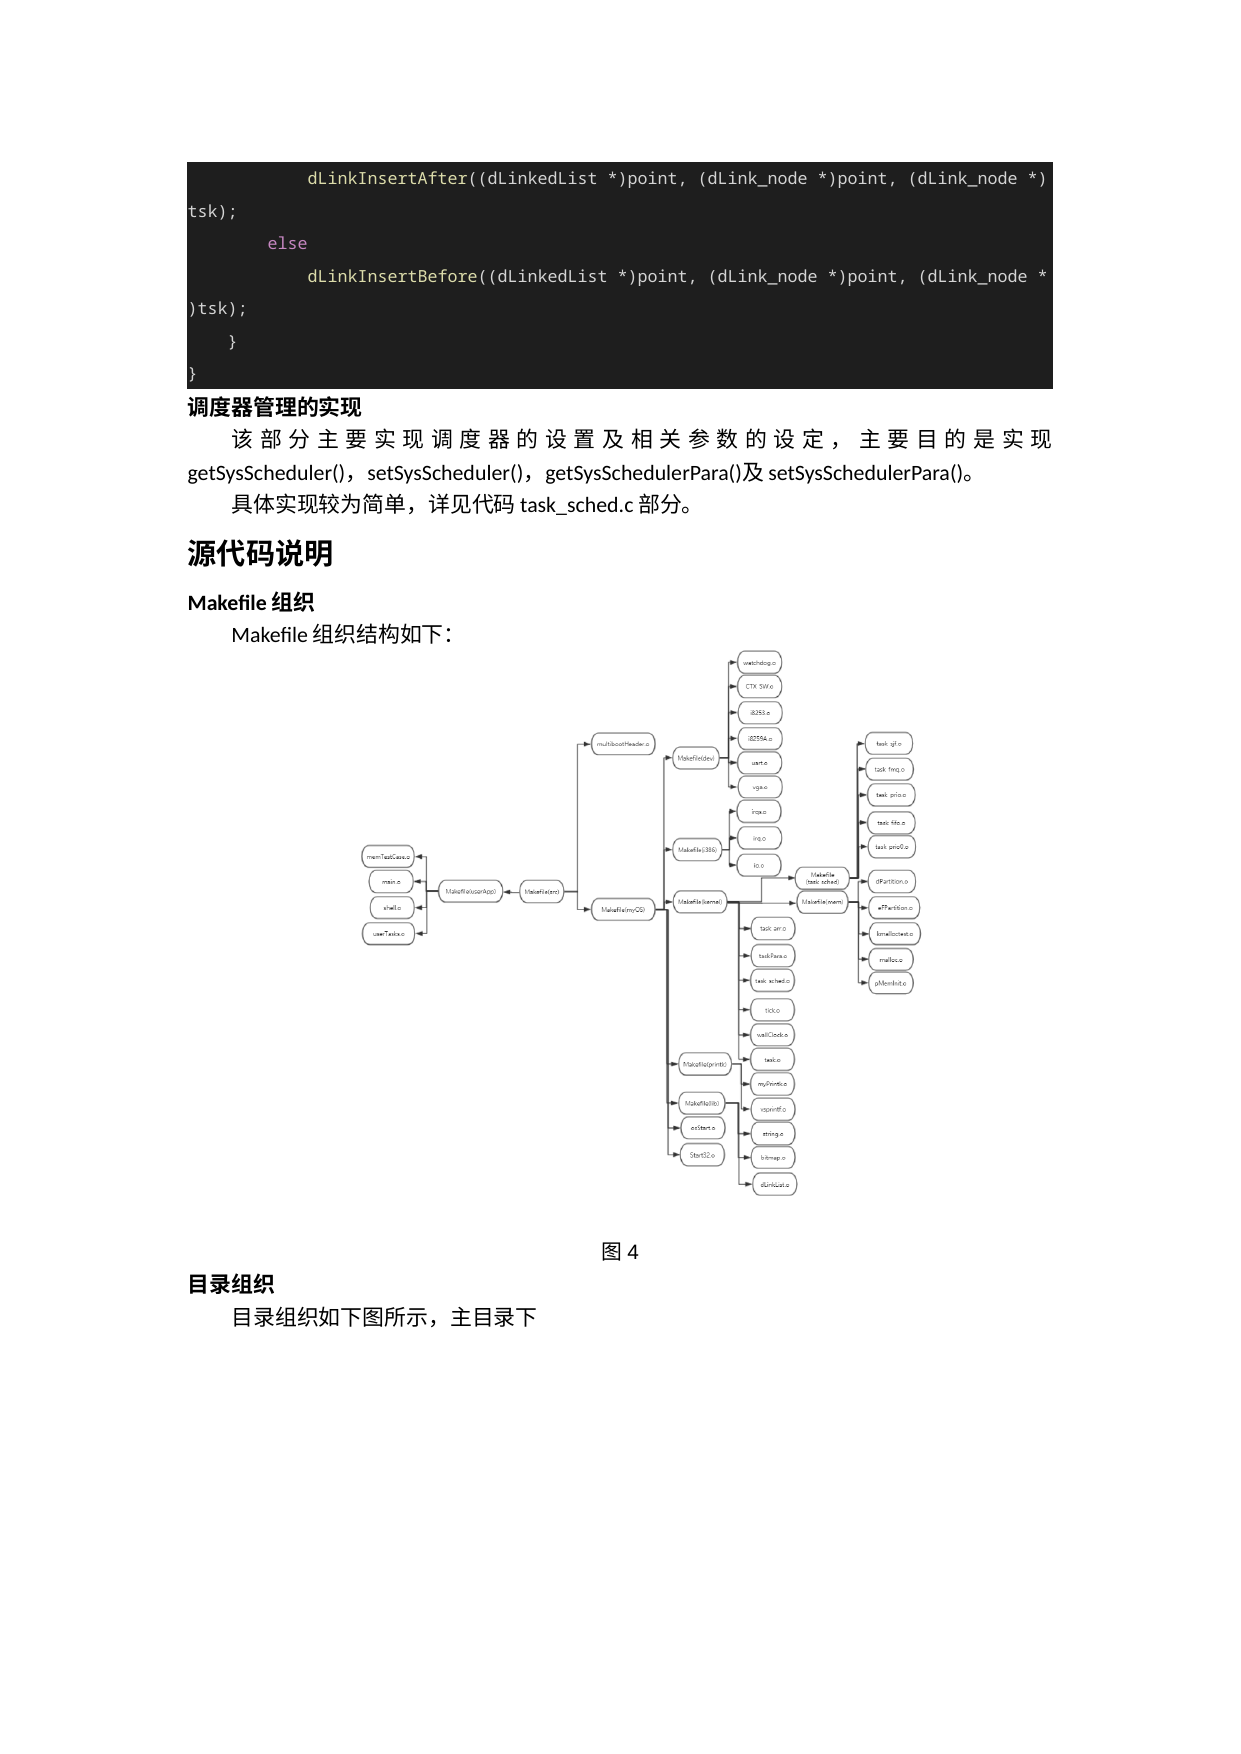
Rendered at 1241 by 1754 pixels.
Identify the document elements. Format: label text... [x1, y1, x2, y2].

text dLinkInsertAfter((dLinkedList *)point, (dLink_node *)point, (dLink_node *)tsk); [187, 162, 1053, 227]
list 调度器管理的实现 [187, 389, 1053, 422]
list 源代码说明 [187, 519, 1053, 584]
list 目录组织 [187, 1267, 1053, 1299]
list 该部分主要实现调度器的设置及相关参数的设定，主要目的是实现getSysScheduler()，setSysScheduler()，getSysSchedulerPara()及setSysSchedulerPara()。 [187, 422, 1053, 487]
list Makefile组织结构如下： [187, 617, 1053, 649]
list Makefile组织 [187, 584, 1053, 617]
picture [352, 649, 932, 1198]
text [187, 259, 1053, 324]
list 目录组织如下图所示，主目录下 [187, 1299, 1053, 1332]
text } [187, 324, 1053, 357]
list 图 4 [187, 1234, 1053, 1267]
text } [187, 357, 1053, 389]
list 具体实现较为简单，详见代码task_sched.c部分。 [187, 487, 1053, 519]
text else [187, 227, 1053, 259]
